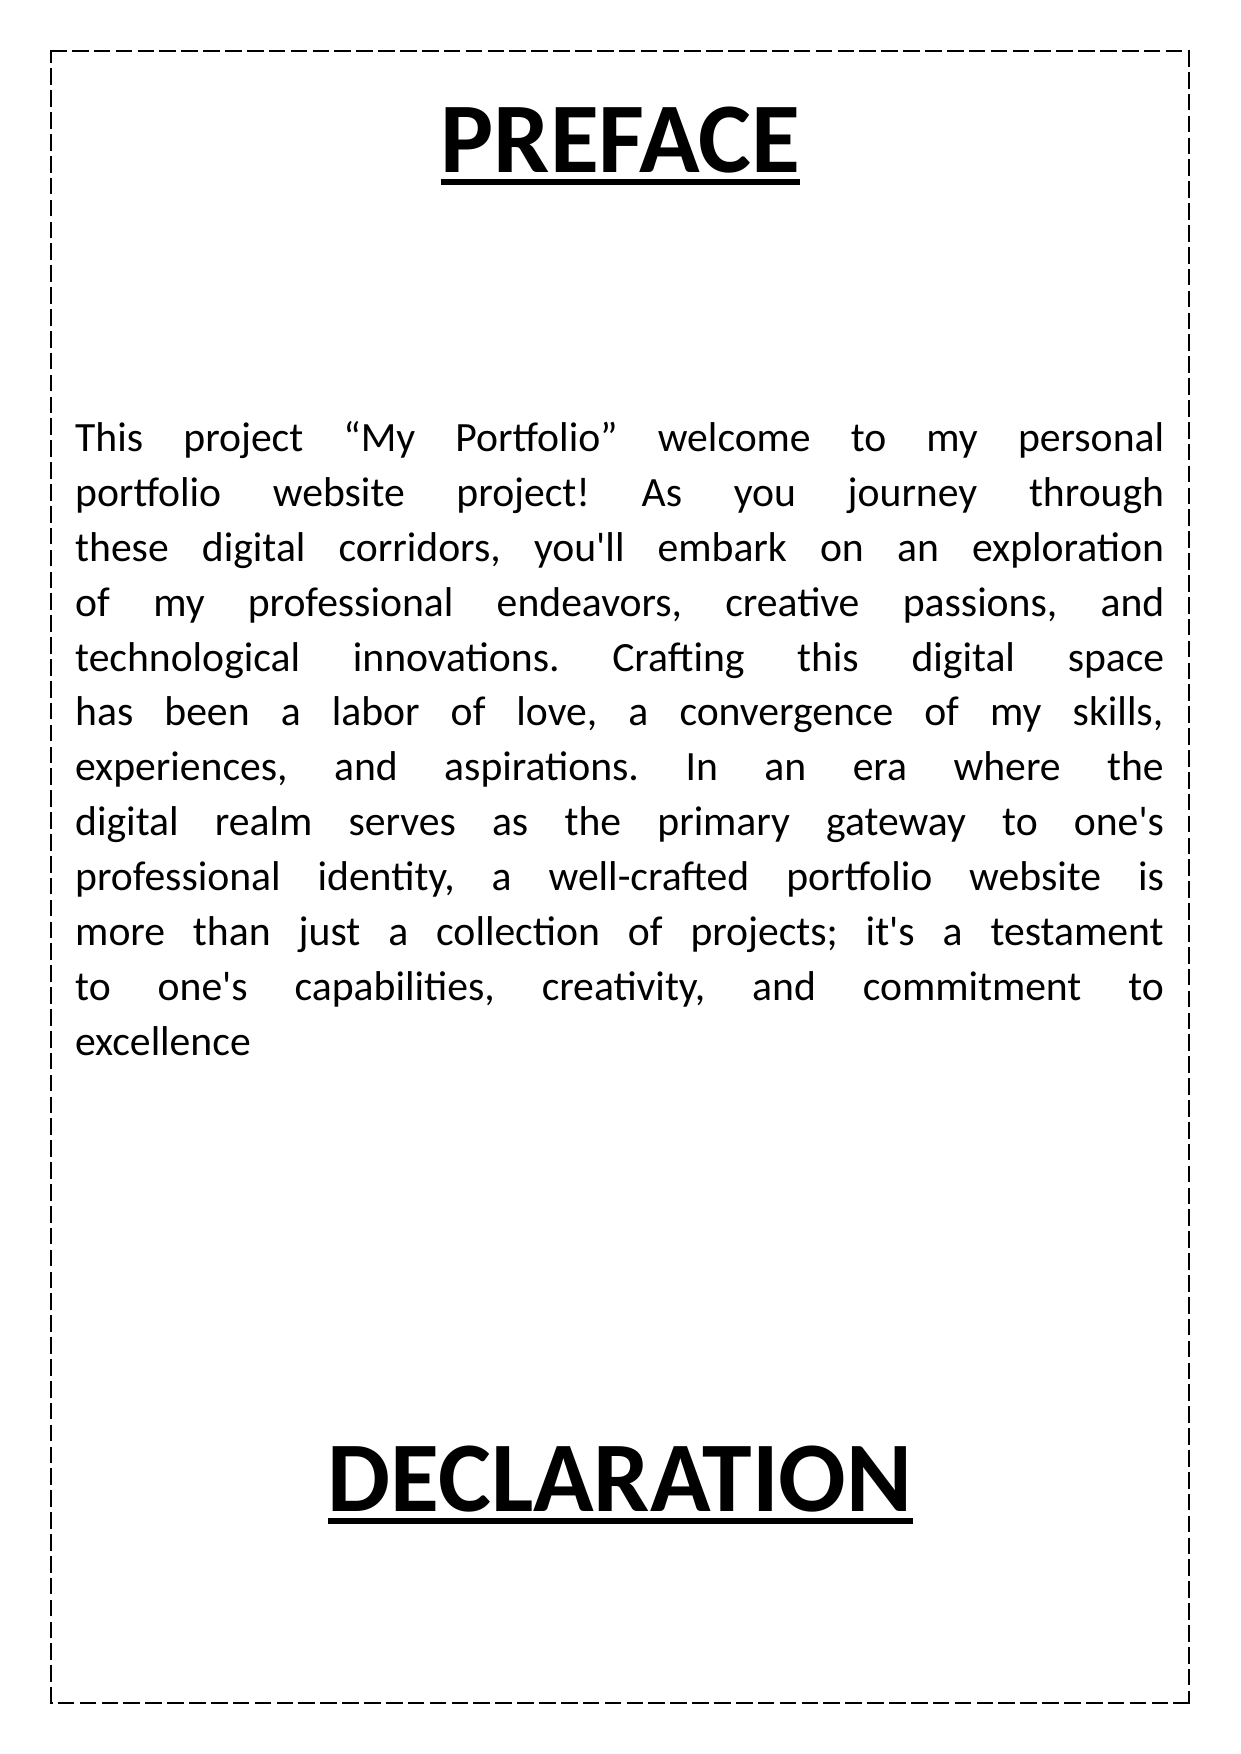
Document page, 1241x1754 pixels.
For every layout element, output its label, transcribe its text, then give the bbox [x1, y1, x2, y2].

text DECLARATION [75, 1414, 1165, 1537]
text PREFACE [75, 75, 1165, 197]
text This project “My Portfolio” welcome to my personal portfolio website project! As you journey through these digital corridors, you'll embark on an exploration of my professional endeavors, creative passions, and technological innovations. Crafting this digital space has been a labor of love, a convergence of my skills, experiences, and aspirations. In an era where the digital realm serves as the primary gateway to one's professional identity, a well-crafted portfolio website is more than just a collection of projects; it's a testament to one's capabilities, creativity, and commitment to excellence [75, 411, 1165, 1066]
